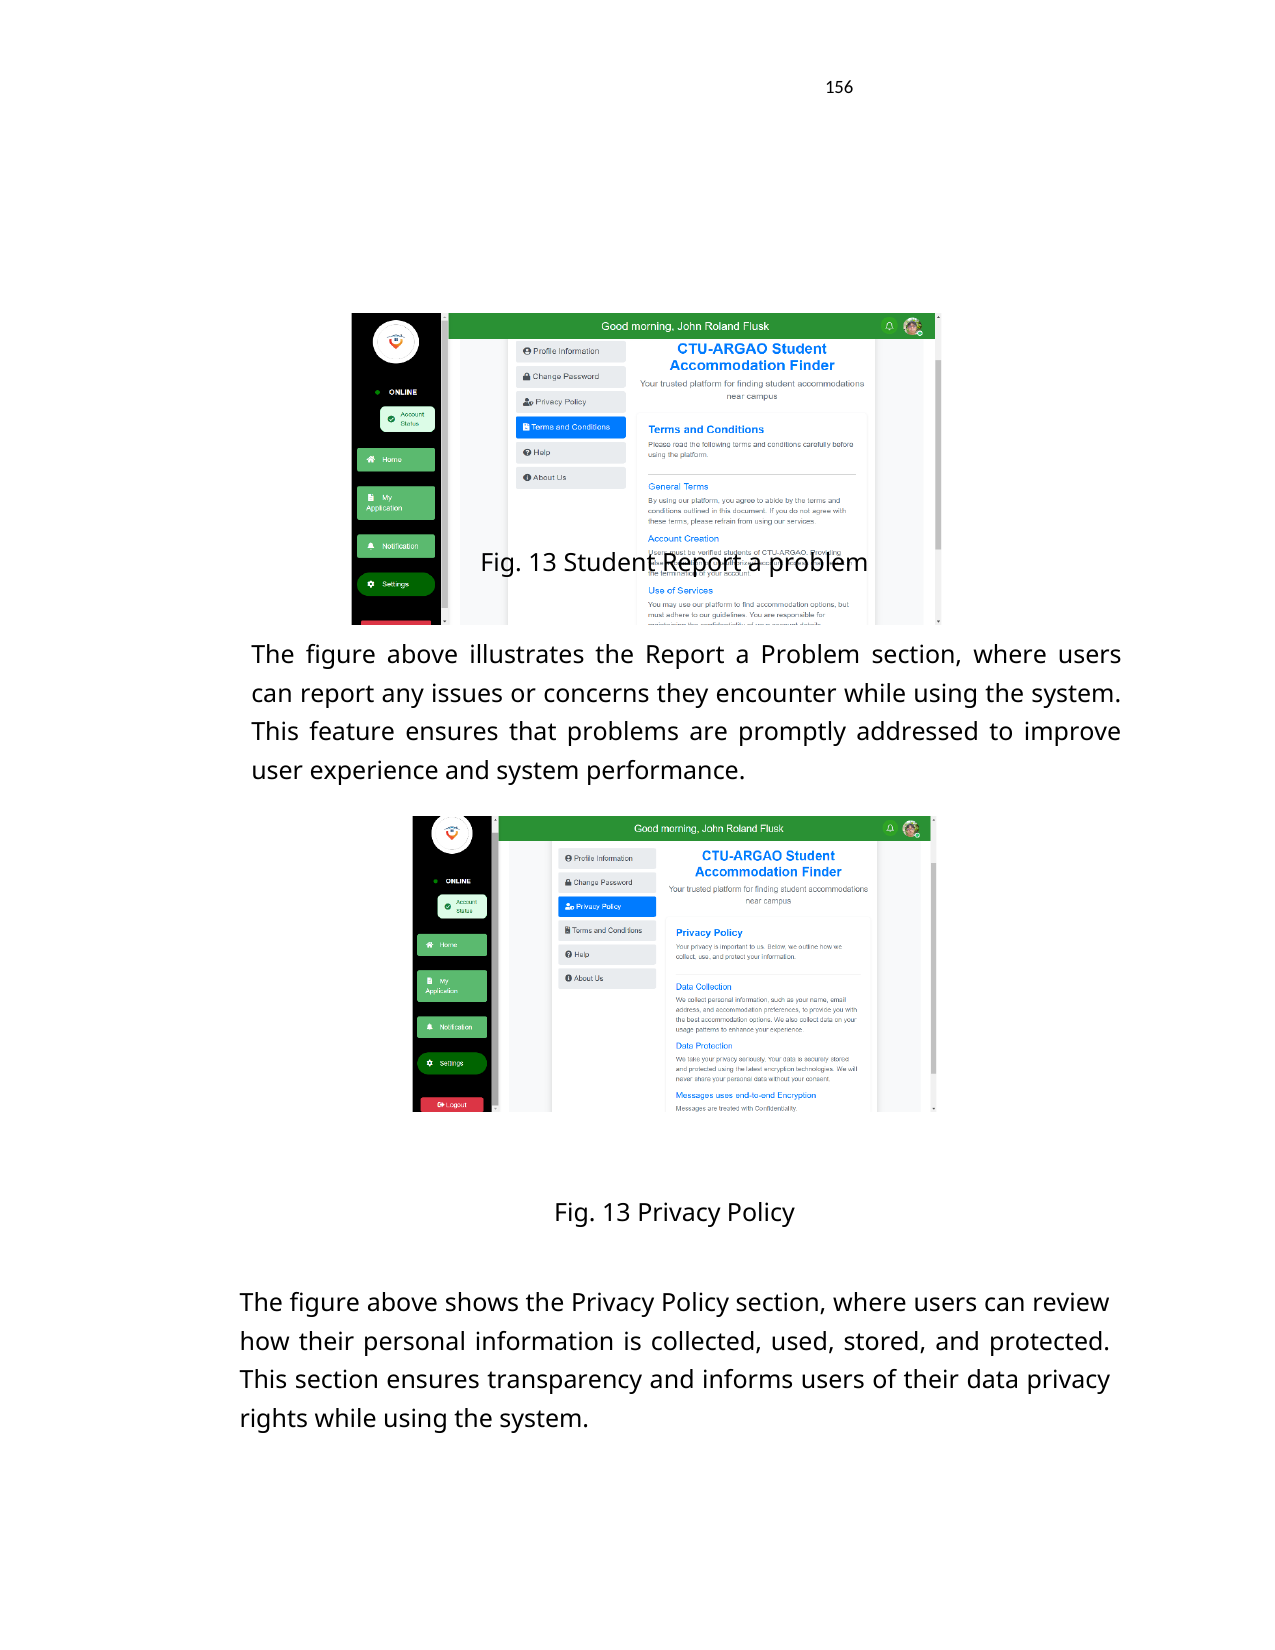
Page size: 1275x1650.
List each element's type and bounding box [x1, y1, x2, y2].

picture [351, 313, 942, 625]
picture [412, 816, 937, 1112]
